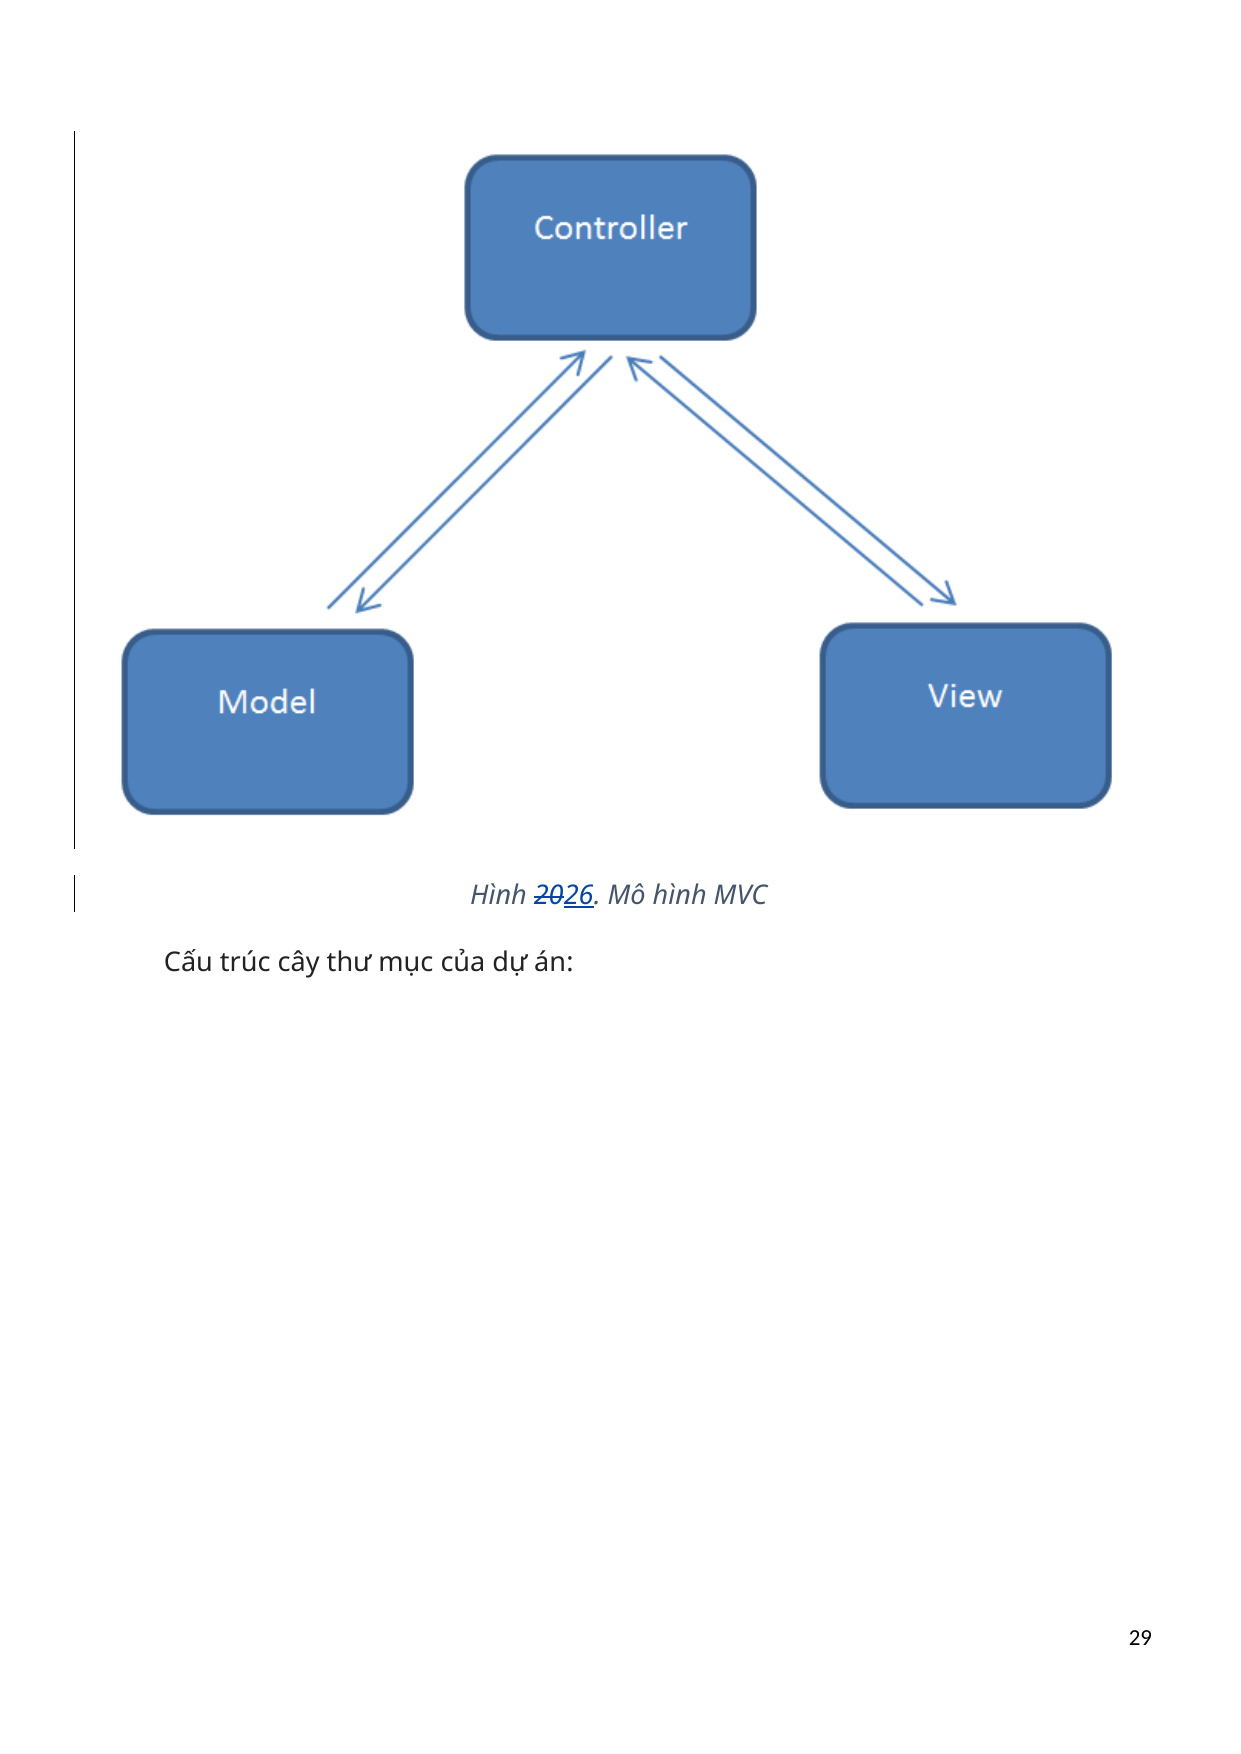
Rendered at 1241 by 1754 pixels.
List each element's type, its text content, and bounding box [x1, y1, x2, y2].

text Cấu trúc cây thư mục của dự án: [89, 943, 1152, 980]
picture [88, 131, 1152, 849]
text Hình . Mô hình MVC [89, 875, 1152, 912]
